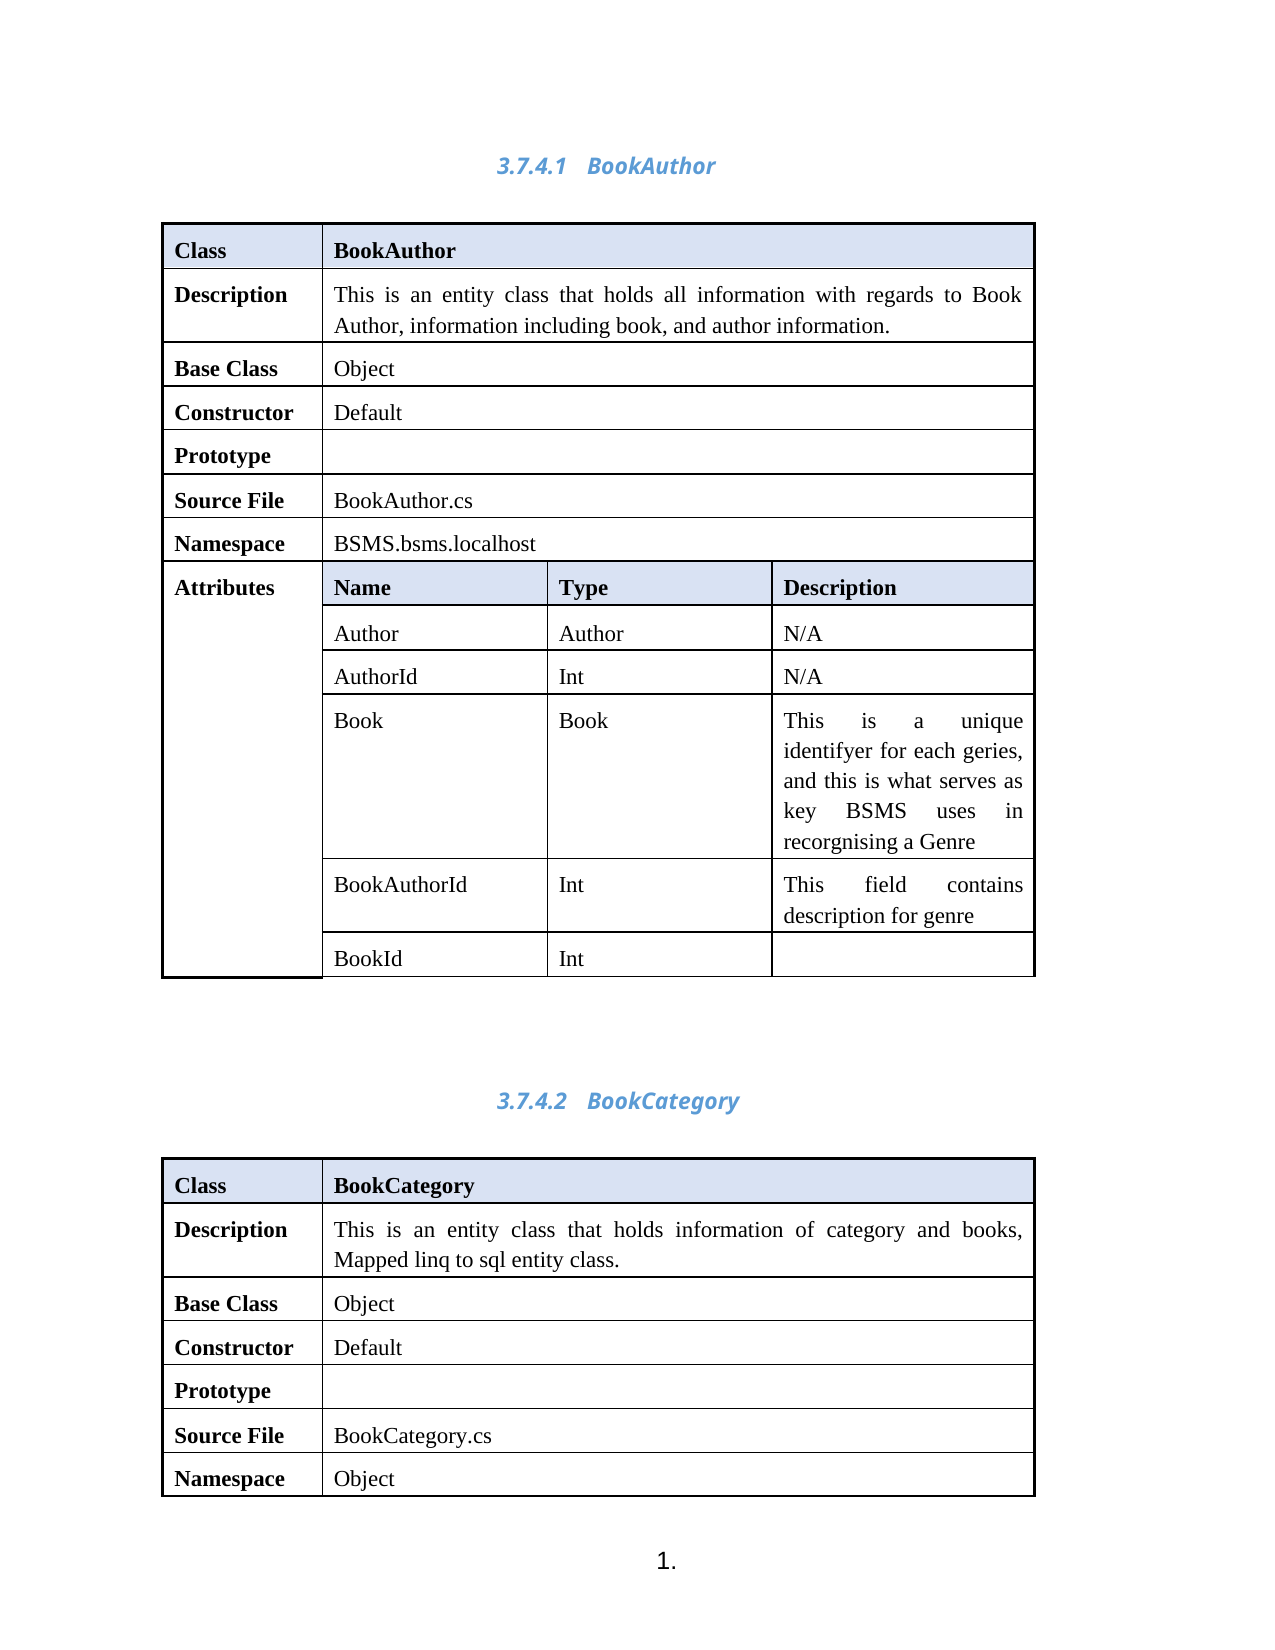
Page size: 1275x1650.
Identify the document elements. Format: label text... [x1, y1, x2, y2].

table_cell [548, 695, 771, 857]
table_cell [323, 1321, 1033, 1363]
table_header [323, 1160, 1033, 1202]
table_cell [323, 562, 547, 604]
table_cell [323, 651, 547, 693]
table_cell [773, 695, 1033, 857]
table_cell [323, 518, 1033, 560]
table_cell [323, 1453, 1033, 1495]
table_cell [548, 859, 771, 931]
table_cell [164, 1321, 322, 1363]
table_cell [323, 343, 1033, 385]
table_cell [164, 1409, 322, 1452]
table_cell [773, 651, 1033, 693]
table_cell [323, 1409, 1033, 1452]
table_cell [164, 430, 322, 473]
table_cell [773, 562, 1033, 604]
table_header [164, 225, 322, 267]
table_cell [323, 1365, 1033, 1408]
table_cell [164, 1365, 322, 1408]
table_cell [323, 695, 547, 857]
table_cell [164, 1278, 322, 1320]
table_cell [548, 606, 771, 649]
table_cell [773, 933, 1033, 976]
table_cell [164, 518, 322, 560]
subtitle BookCategory [497, 1085, 1125, 1116]
subtitle BookAuthor [497, 150, 1125, 181]
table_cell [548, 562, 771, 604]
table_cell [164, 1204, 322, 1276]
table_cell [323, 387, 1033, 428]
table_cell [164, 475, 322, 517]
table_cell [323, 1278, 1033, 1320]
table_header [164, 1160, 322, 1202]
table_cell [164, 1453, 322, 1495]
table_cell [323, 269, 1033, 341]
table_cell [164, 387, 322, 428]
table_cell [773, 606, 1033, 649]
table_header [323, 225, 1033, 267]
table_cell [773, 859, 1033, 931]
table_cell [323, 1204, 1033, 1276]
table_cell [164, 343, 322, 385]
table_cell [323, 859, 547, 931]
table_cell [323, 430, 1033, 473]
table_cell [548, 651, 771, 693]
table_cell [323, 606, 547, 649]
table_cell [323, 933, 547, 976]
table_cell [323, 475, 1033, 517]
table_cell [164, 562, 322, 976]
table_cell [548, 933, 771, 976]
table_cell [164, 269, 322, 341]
